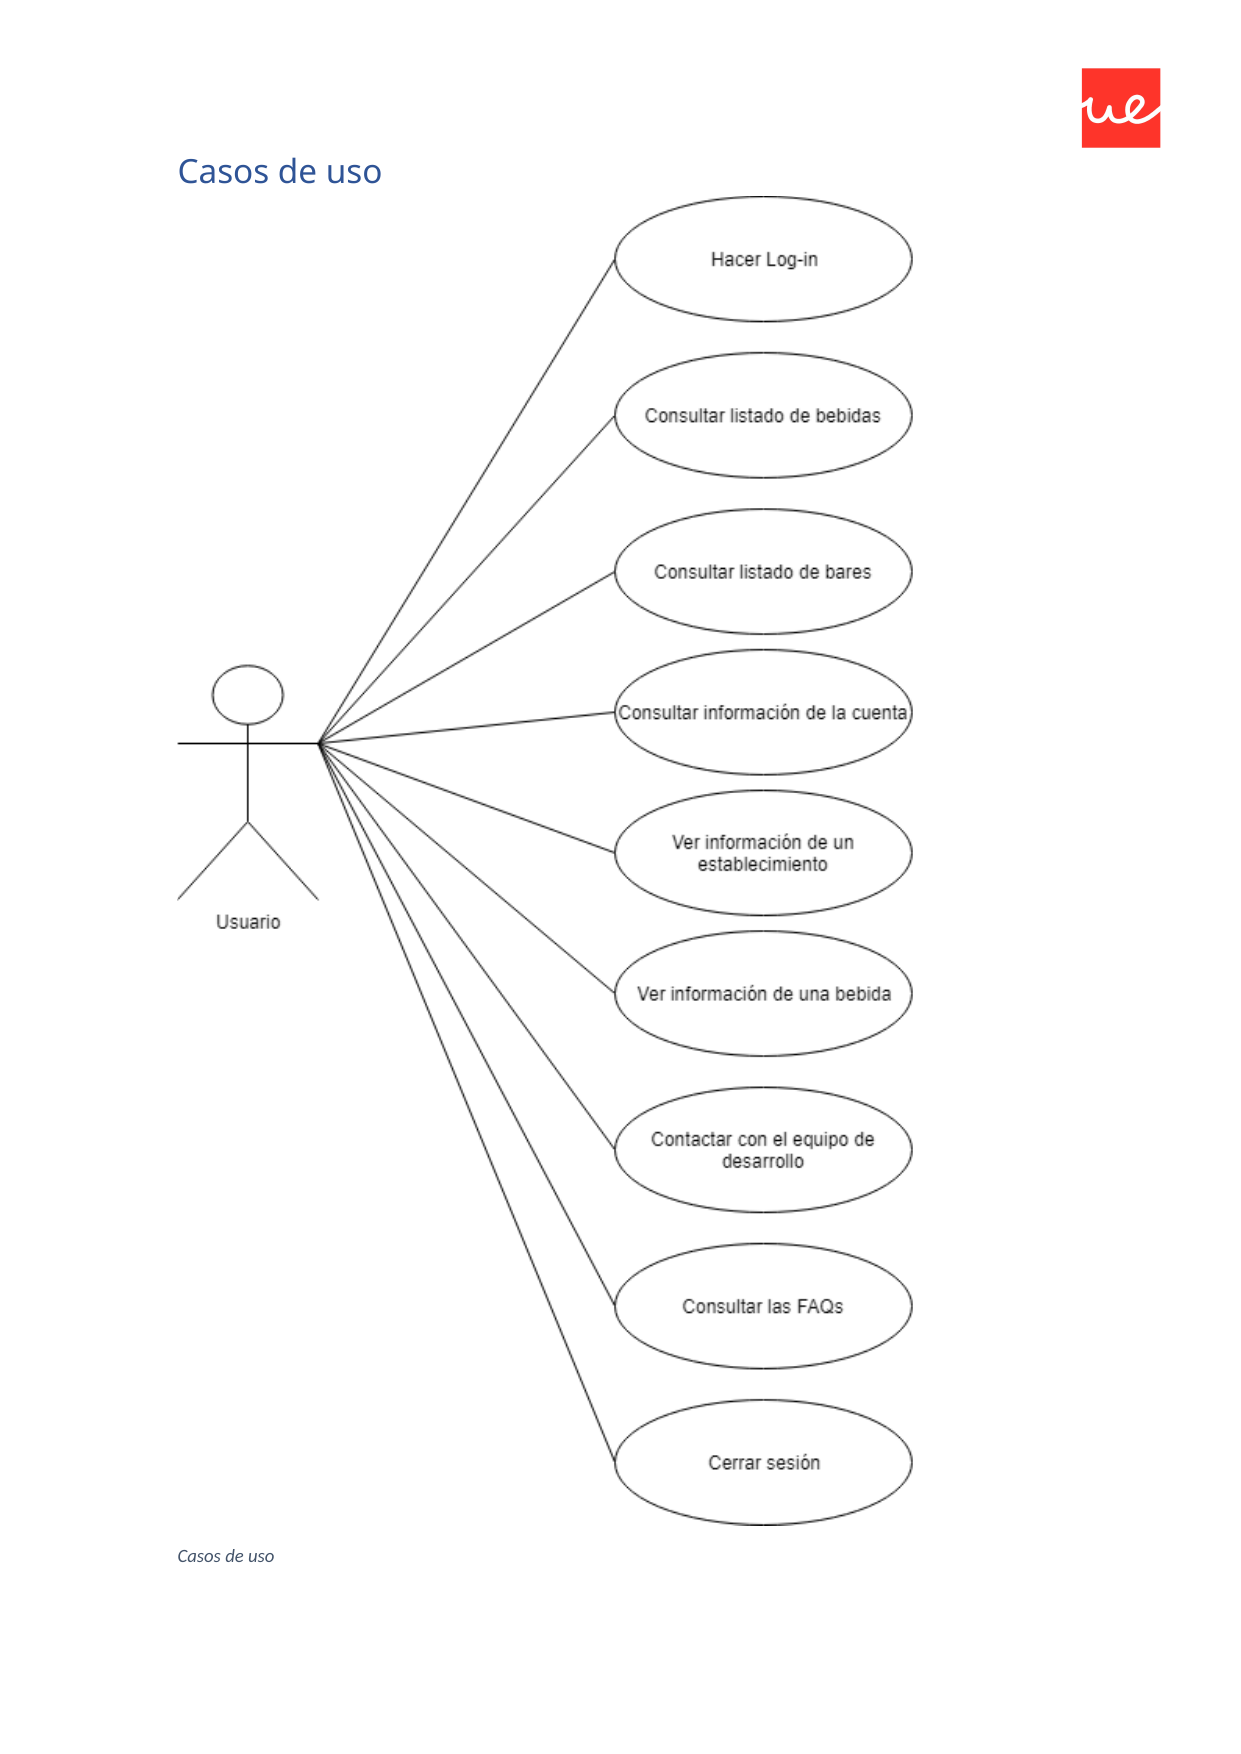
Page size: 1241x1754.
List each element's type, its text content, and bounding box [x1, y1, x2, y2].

subtitle Casos de uso [177, 148, 1063, 193]
picture [177, 196, 913, 1526]
picture [1081, 68, 1161, 148]
text Casos de uso [177, 1544, 1063, 1567]
